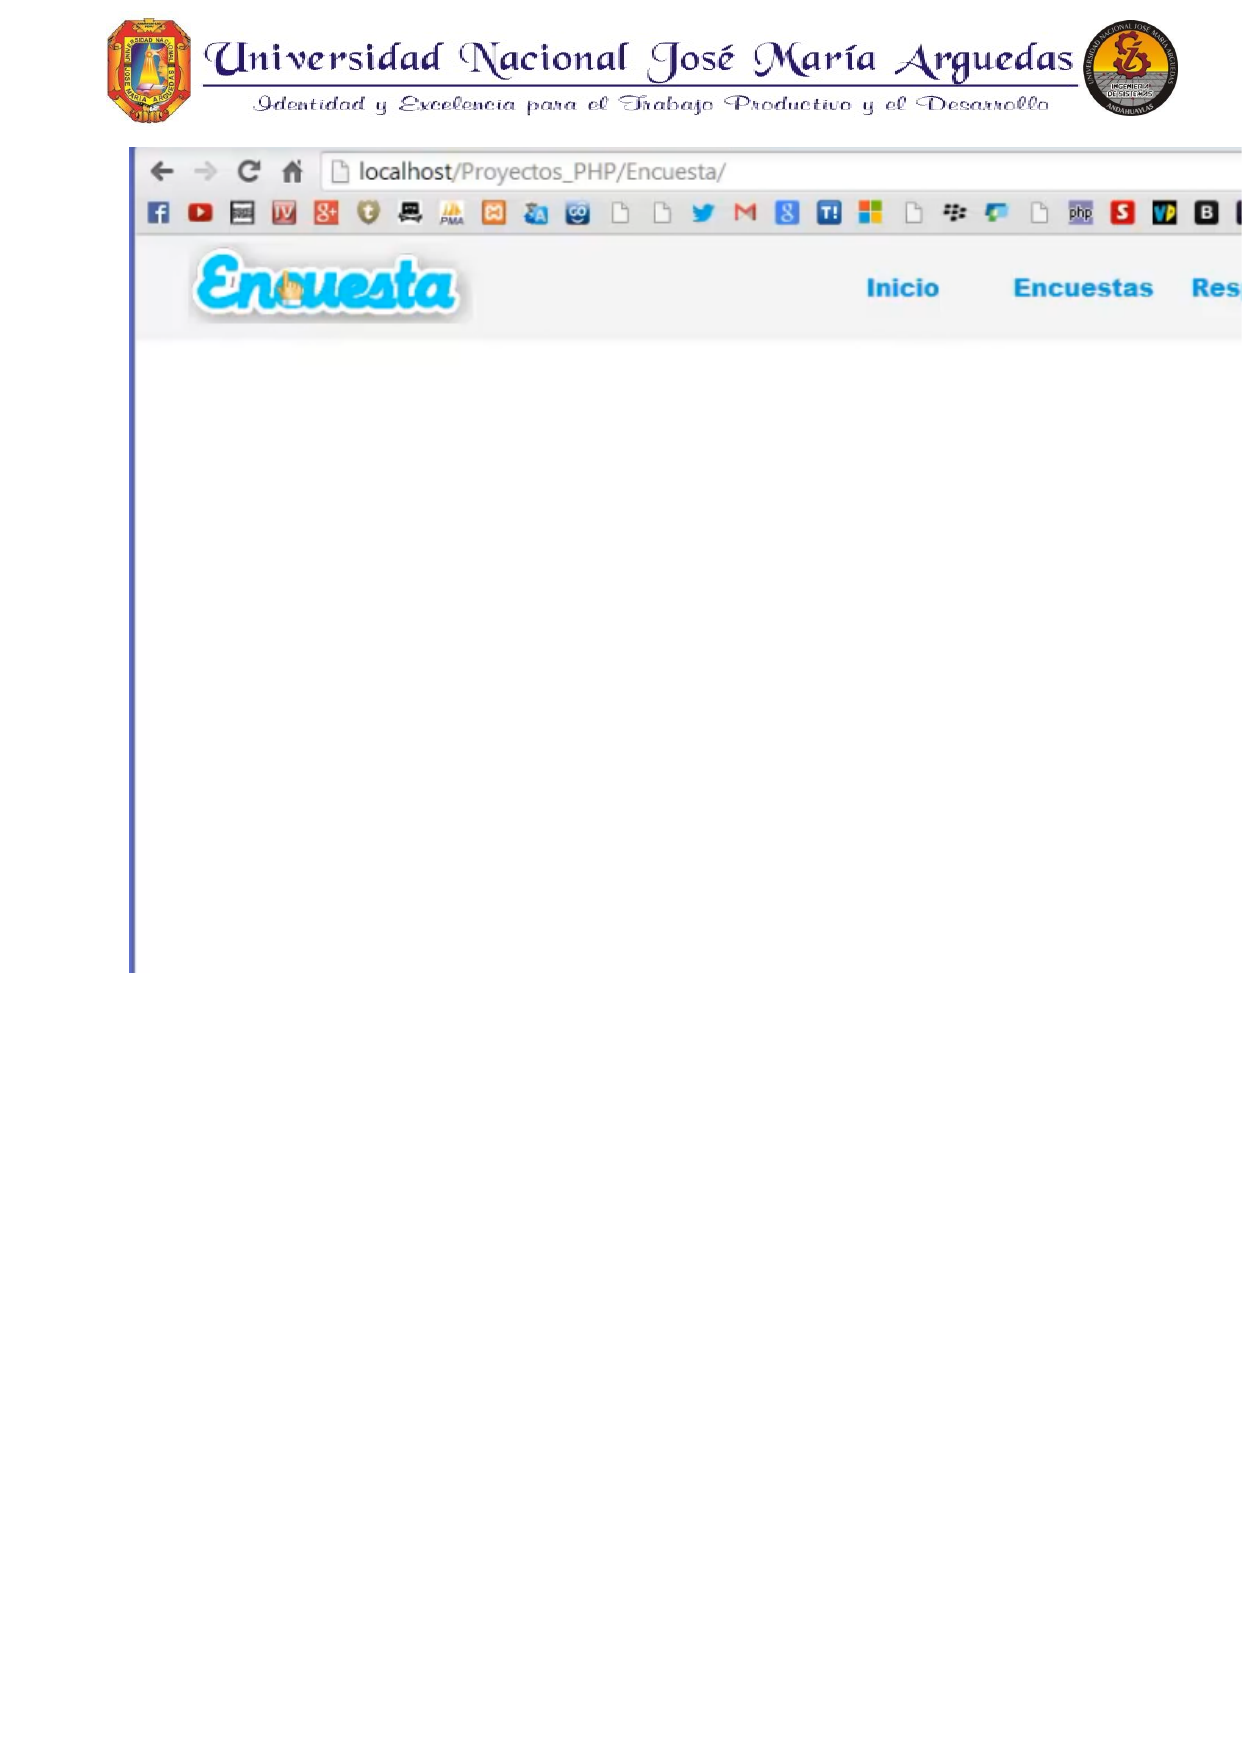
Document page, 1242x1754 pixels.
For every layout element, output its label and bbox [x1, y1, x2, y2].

picture [106, 11, 1178, 130]
picture [129, 147, 1242, 973]
